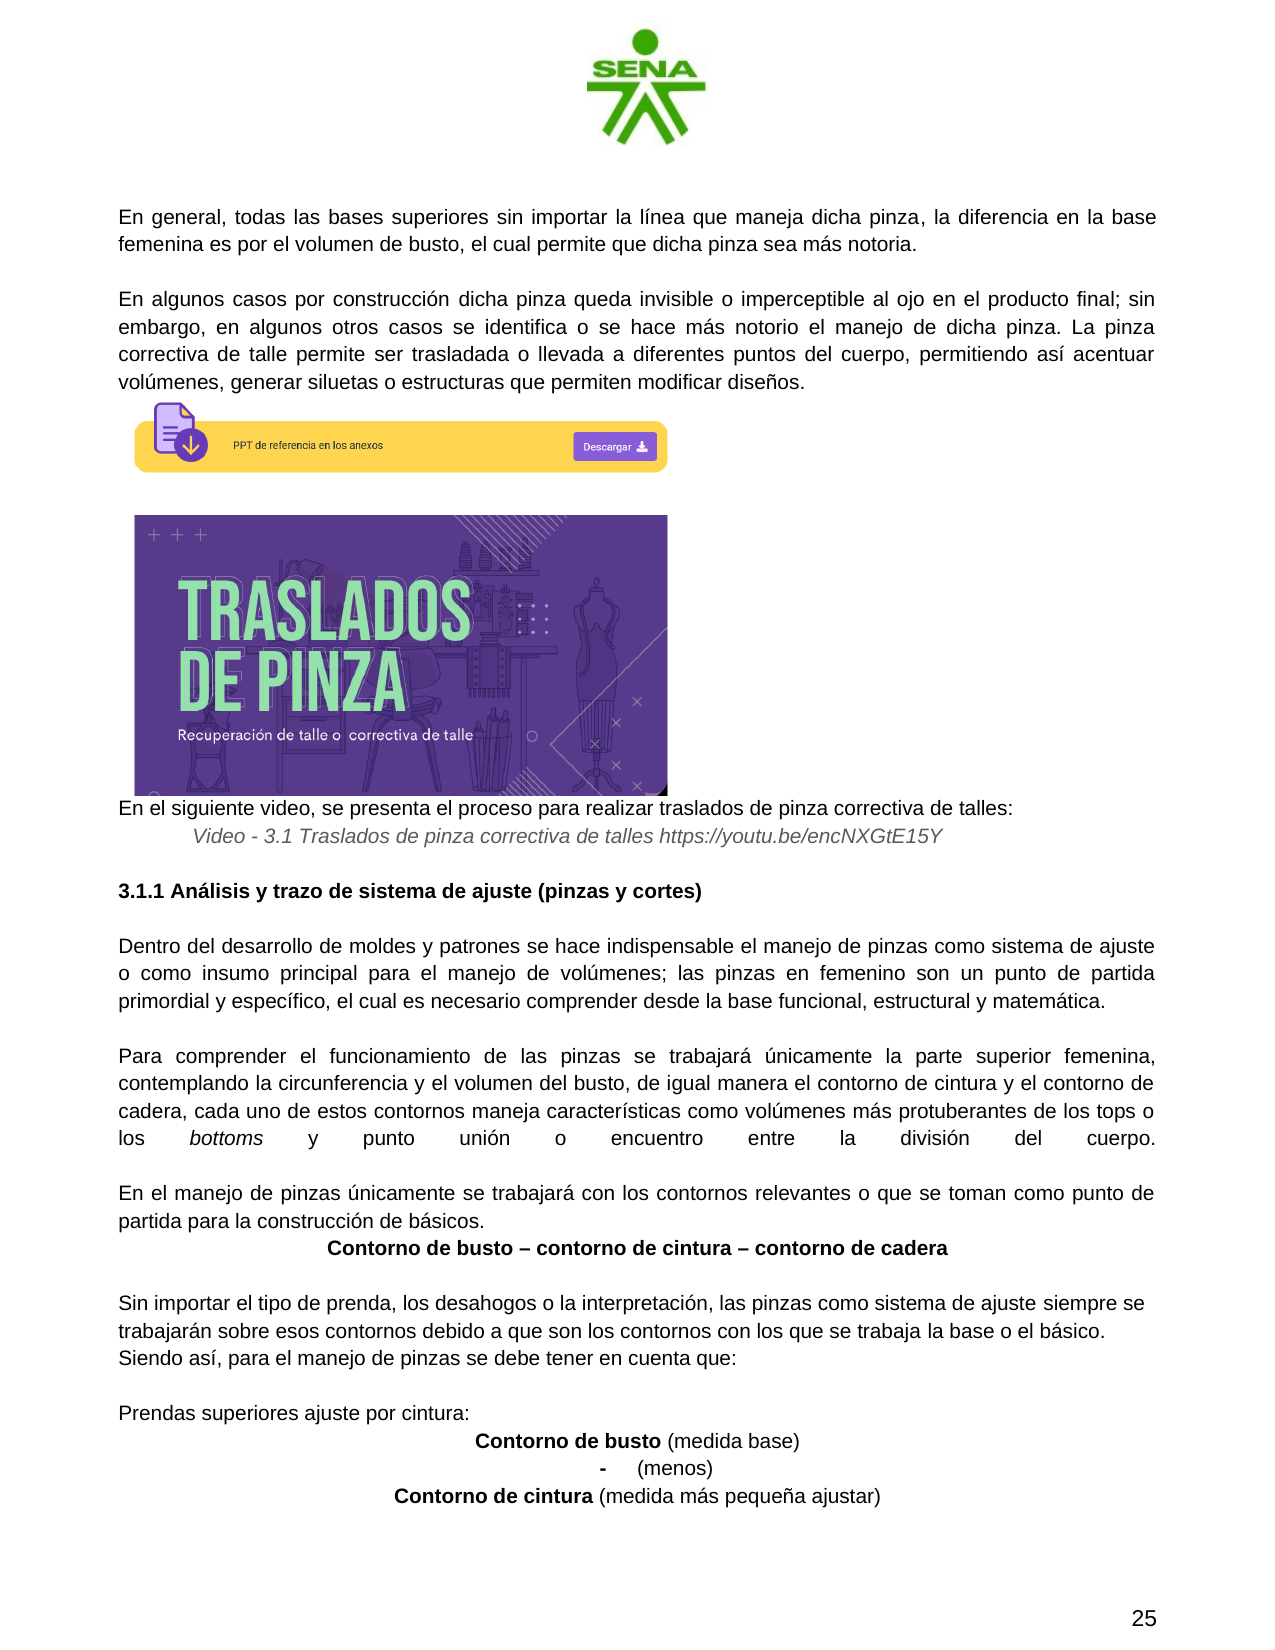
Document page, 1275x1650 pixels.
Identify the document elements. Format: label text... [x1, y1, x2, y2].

text Sin importar el tipo de prenda, los desahogos o la interpretación, las pinzas como sistema de ajuste siempre se trabajarán sobre esos contornos debido a que son los contornos con los que se trabaja la base o el básico. Siendo así, para el manejo de pinzas se debe tener en cuenta que: [118, 1291, 1157, 1370]
text Contorno de busto (medida base) [118, 1428, 1157, 1452]
list (menos) [156, 1456, 1157, 1480]
text En algunos casos por construcción dicha pinza queda invisible o imperceptible al ojo en el producto final; sin embargo, en algunos otros casos se identifica o se hace más notorio el manejo de dicha pinza. La pinza correctiva de talle permite ser trasladada o llevada a diferentes puntos del cuerpo, permitiendo así acentuar volúmenes, generar siluetas o estructuras que permiten modificar diseños. [118, 260, 1157, 394]
text En el siguiente video, se presenta el proceso para realizar traslados de pinza correctiva de talles: [118, 796, 1157, 820]
text Dentro del desarrollo de moldes y patrones se hace indispensable el manejo de pinzas como sistema de ajuste o como insumo principal para el manejo de volúmenes; las pinzas en femenino son un punto de partida primordial y específico, el cual es necesario comprender desde la base funcional, estructural y matemática. [118, 933, 1157, 1012]
text Prendas superiores ajuste por cintura: [118, 1401, 1157, 1425]
text En general, todas las bases superiores sin importar la línea que maneja dicha pinza, la diferencia en la base femenina es por el volumen de busto, el cual permite que dicha pinza sea más notoria. [118, 177, 1157, 256]
text Contorno de cintura (medida más pequeña ajustar) [118, 1483, 1157, 1507]
picture [586, 17, 714, 152]
text Video - 3.1 Traslados de pinza correctiva de talles https://youtu.be/encNXGtE15Y [118, 823, 1157, 847]
text 3.1.1 Análisis y trazo de sistema de ajuste (pinzas y cortes) [118, 878, 1157, 902]
text Contorno de busto – contorno de cintura – contorno de cadera [118, 1236, 1157, 1260]
picture [118, 397, 684, 796]
text Para comprender el funcionamiento de las pinzas se trabajará únicamente la parte superior femenina, contemplando la circunferencia y el volumen del busto, de igual manera el contorno de cintura y el contorno de cadera, cada uno de estos contornos maneja características como volúmenes más protuberantes de los tops o los bottoms y punto unión o encuentro entre la división del cuerpo. En el manejo de pinzas únicamente se trabajará con los contornos relevantes o que se toman como punto de partida para la construcción de básicos. [118, 1043, 1157, 1232]
